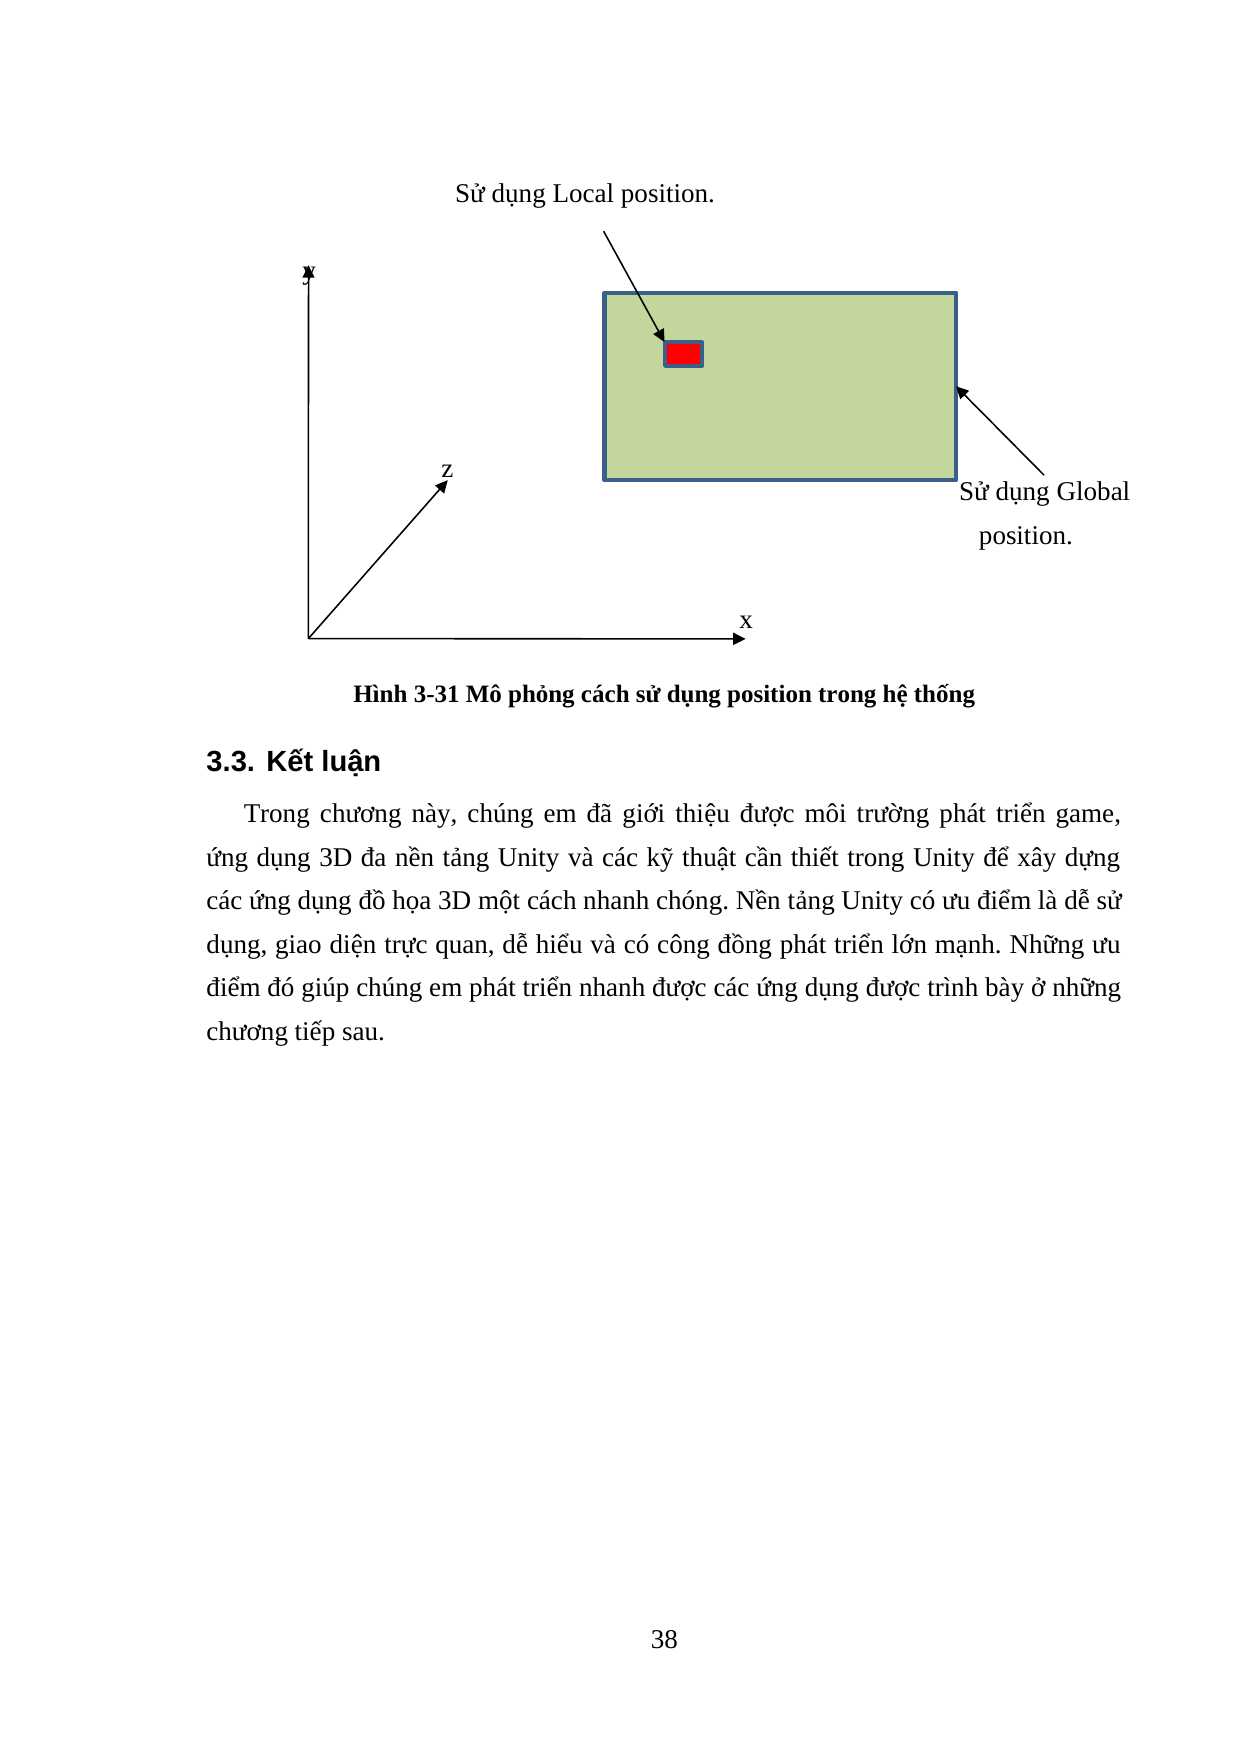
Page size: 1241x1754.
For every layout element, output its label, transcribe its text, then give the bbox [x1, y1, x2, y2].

text Trong chương này, chúng em đã giới thiệu được môi trường phát triển game, ứng dụng 3D đa nền tảng Unity và các kỹ thuật cần thiết trong Unity để xây dựng các ứng dụng đồ họa 3D một cách nhanh chóng. Nền tảng Unity có ưu điểm là dễ sử dụng, giao diện trực quan, dễ hiểu và có công đồng phát triển lớn mạnh. Những ưu điểm đó giúp chúng em phát triển nhanh được các ứng dụng được trình bày ở những chương tiếp sau. [206, 797, 1122, 1046]
subtitle Kết luận [206, 744, 1122, 778]
